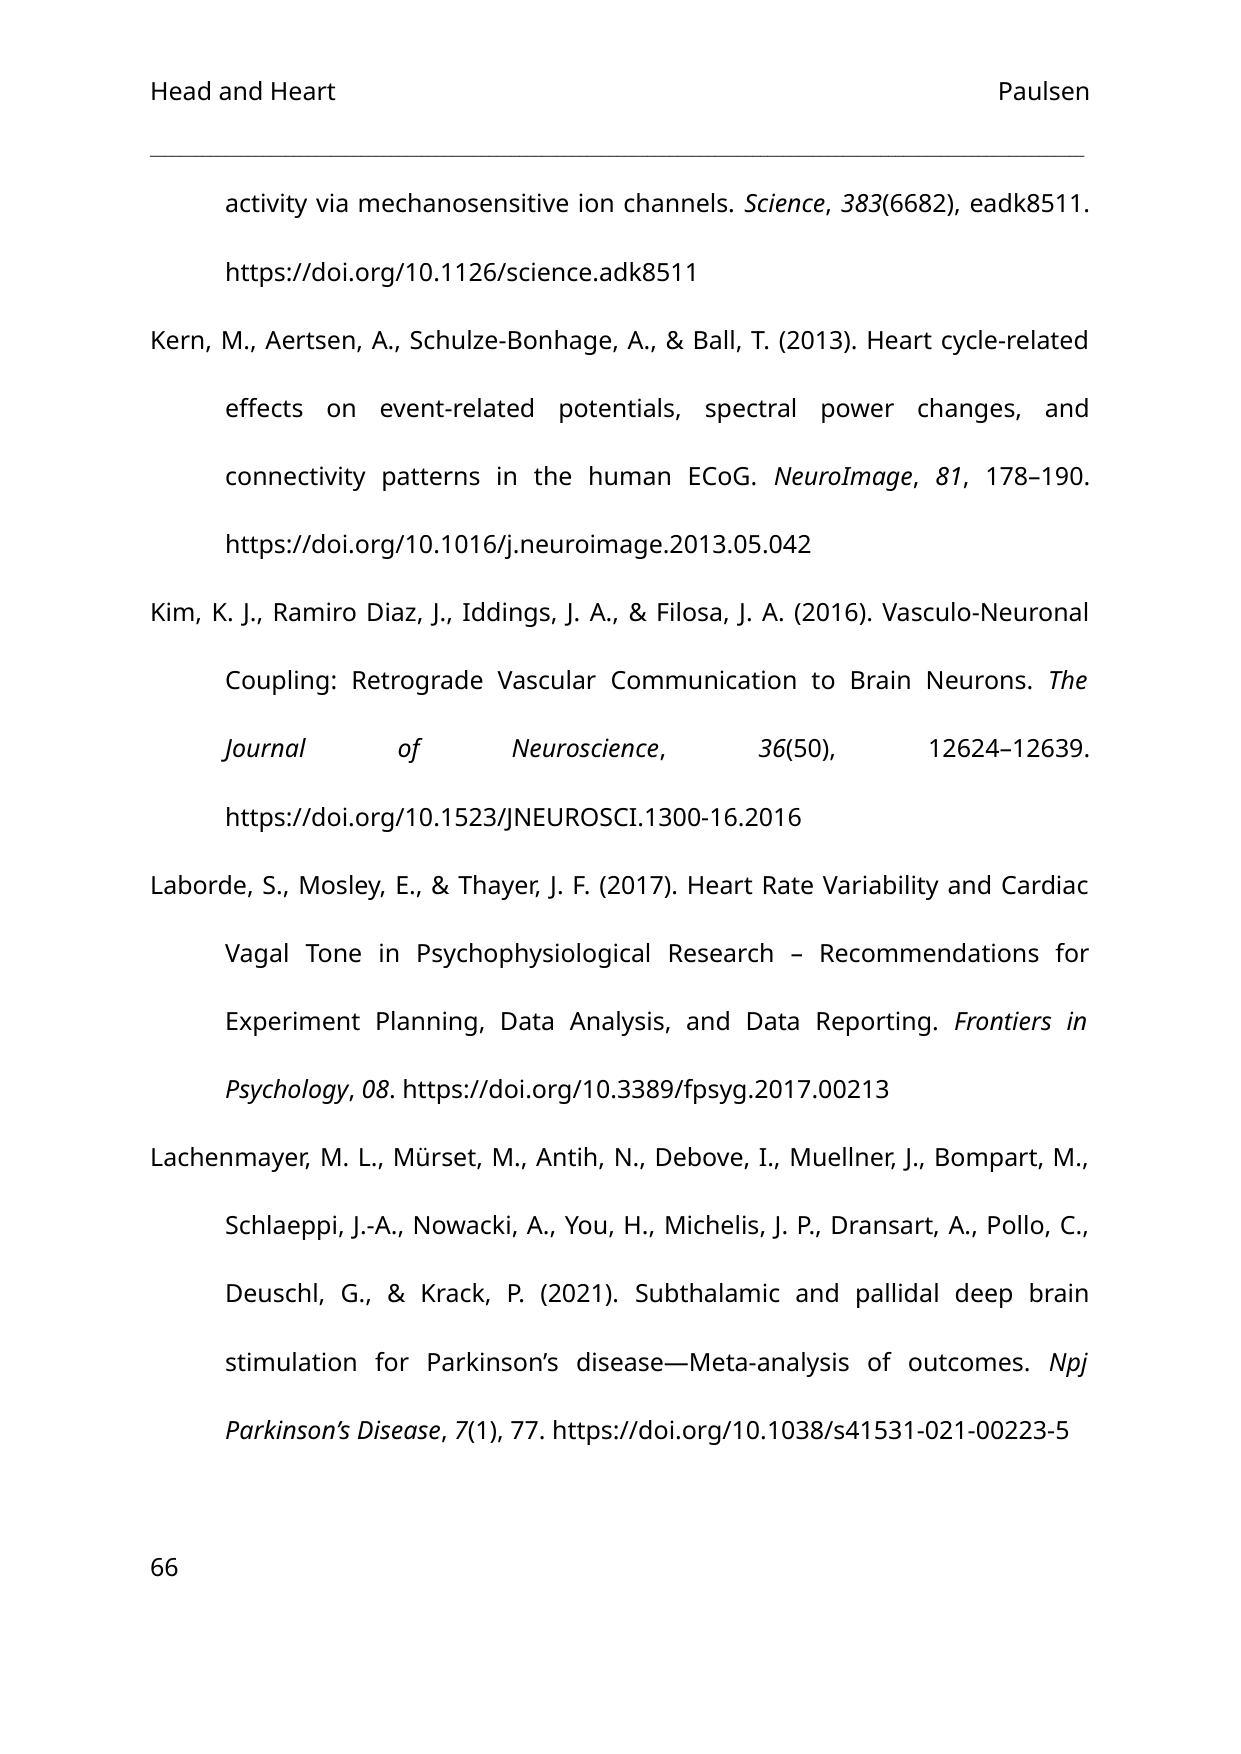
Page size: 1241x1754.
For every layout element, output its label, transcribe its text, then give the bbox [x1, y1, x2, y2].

text Lachenmayer, M. L., Mürset, M., Antih, N., Debove, I., Muellner, J., Bompart, M., Schlaeppi, J.-A., Nowacki, A., You, H., Michelis, J. P., Dransart, A., Pollo, C., Deuschl, G., & Krack, P. (2021). Subthalamic and pallidal deep brain stimulation for Parkinson’s disease—Meta-analysis of outcomes. Npj Parkinson’s Disease, 7(1), 77. https://doi.org/10.1038/s41531-021-00223-5 [150, 1140, 1090, 1446]
text Kim, K. J., Ramiro Diaz, J., Iddings, J. A., & Filosa, J. A. (2016). Vasculo-Neuronal Coupling: Retrograde Vascular Communication to Brain Neurons. The Journal of Neuroscience, 36(50), 12624–12639. https://doi.org/10.1523/JNEUROSCI.1300-16.2016 [150, 595, 1090, 833]
text Kern, M., Aertsen, A., Schulze-Bonhage, A., & Ball, T. (2013). Heart cycle-related effects on event-related potentials, spectral power changes, and connectivity patterns in the human ECoG. NeuroImage, 81, 178–190. https://doi.org/10.1016/j.neuroimage.2013.05.042 [150, 322, 1090, 561]
text Laborde, S., Mosley, E., & Thayer, J. F. (2017). Heart Rate Variability and Cardiac Vagal Tone in Psychophysiological Research – Recommendations for Experiment Planning, Data Analysis, and Data Reporting. Frontiers in Psychology, 08. https://doi.org/10.3389/fpsyg.2017.00213 [150, 867, 1090, 1106]
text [150, 186, 1090, 288]
